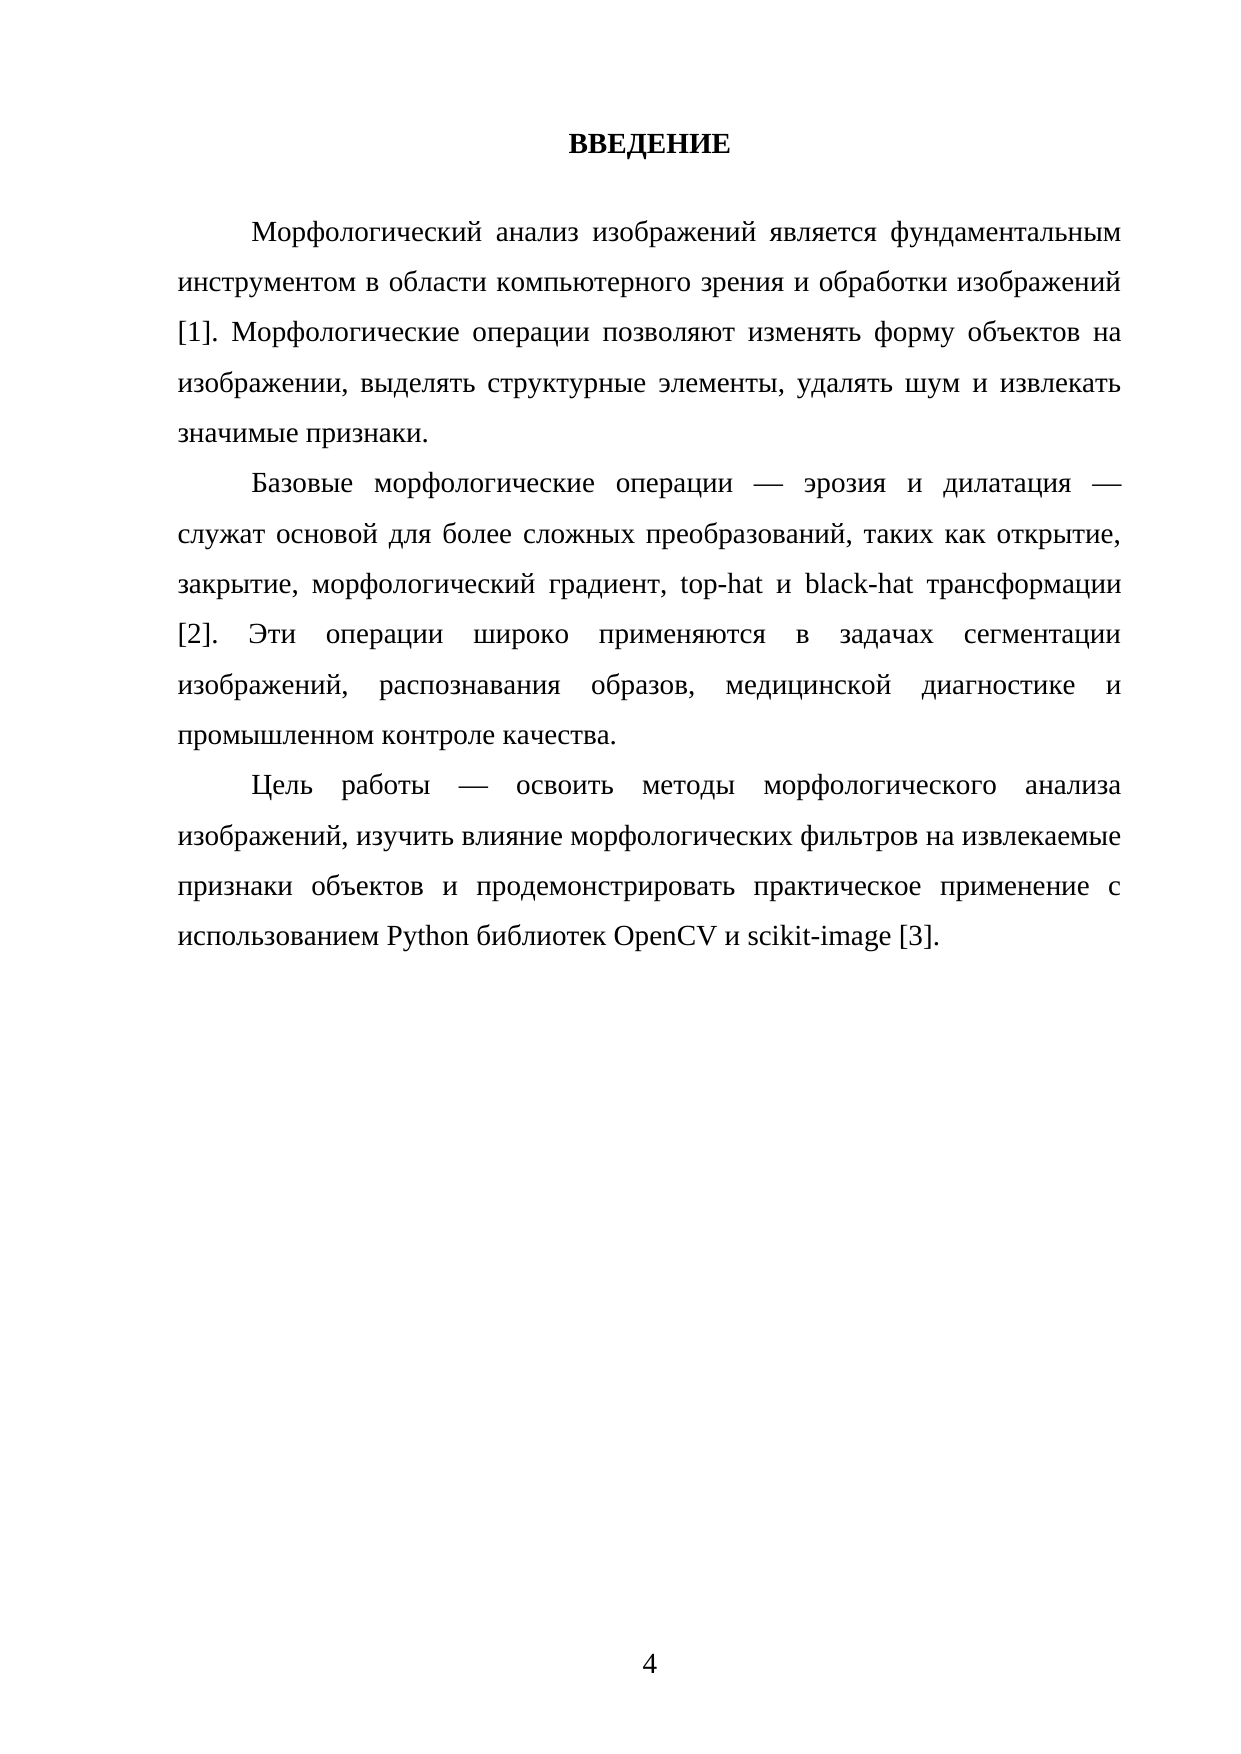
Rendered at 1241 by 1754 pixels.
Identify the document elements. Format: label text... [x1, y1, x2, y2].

text Базовые морфологические операции — эрозия и дилатация — служат основой для более сложных преобразований, таких как открытие, закрытие, морфологический градиент, top-hat и black-hat трансформации [2]. Эти операции широко применяются в задачах сегментации изображений, распознавания образов, медицинской диагностике и промышленном контроле качества. [177, 466, 1122, 751]
text Морфологический анализ изображений является фундаментальным инструментом в области компьютерного зрения и обработки изображений [1]. Морфологические операции позволяют изменять форму объектов на изображении, выделять структурные элементы, удалять шум и извлекать значимые признаки. [177, 214, 1122, 449]
text Цель работы — освоить методы морфологического анализа изображений, изучить влияние морфологических фильтров на извлекаемые признаки объектов и продемонстрировать практическое применение с использованием Python библиотек OpenCV и scikit-image [3]. [177, 767, 1122, 952]
subtitle ВВЕДЕНИЕ [177, 126, 1122, 160]
